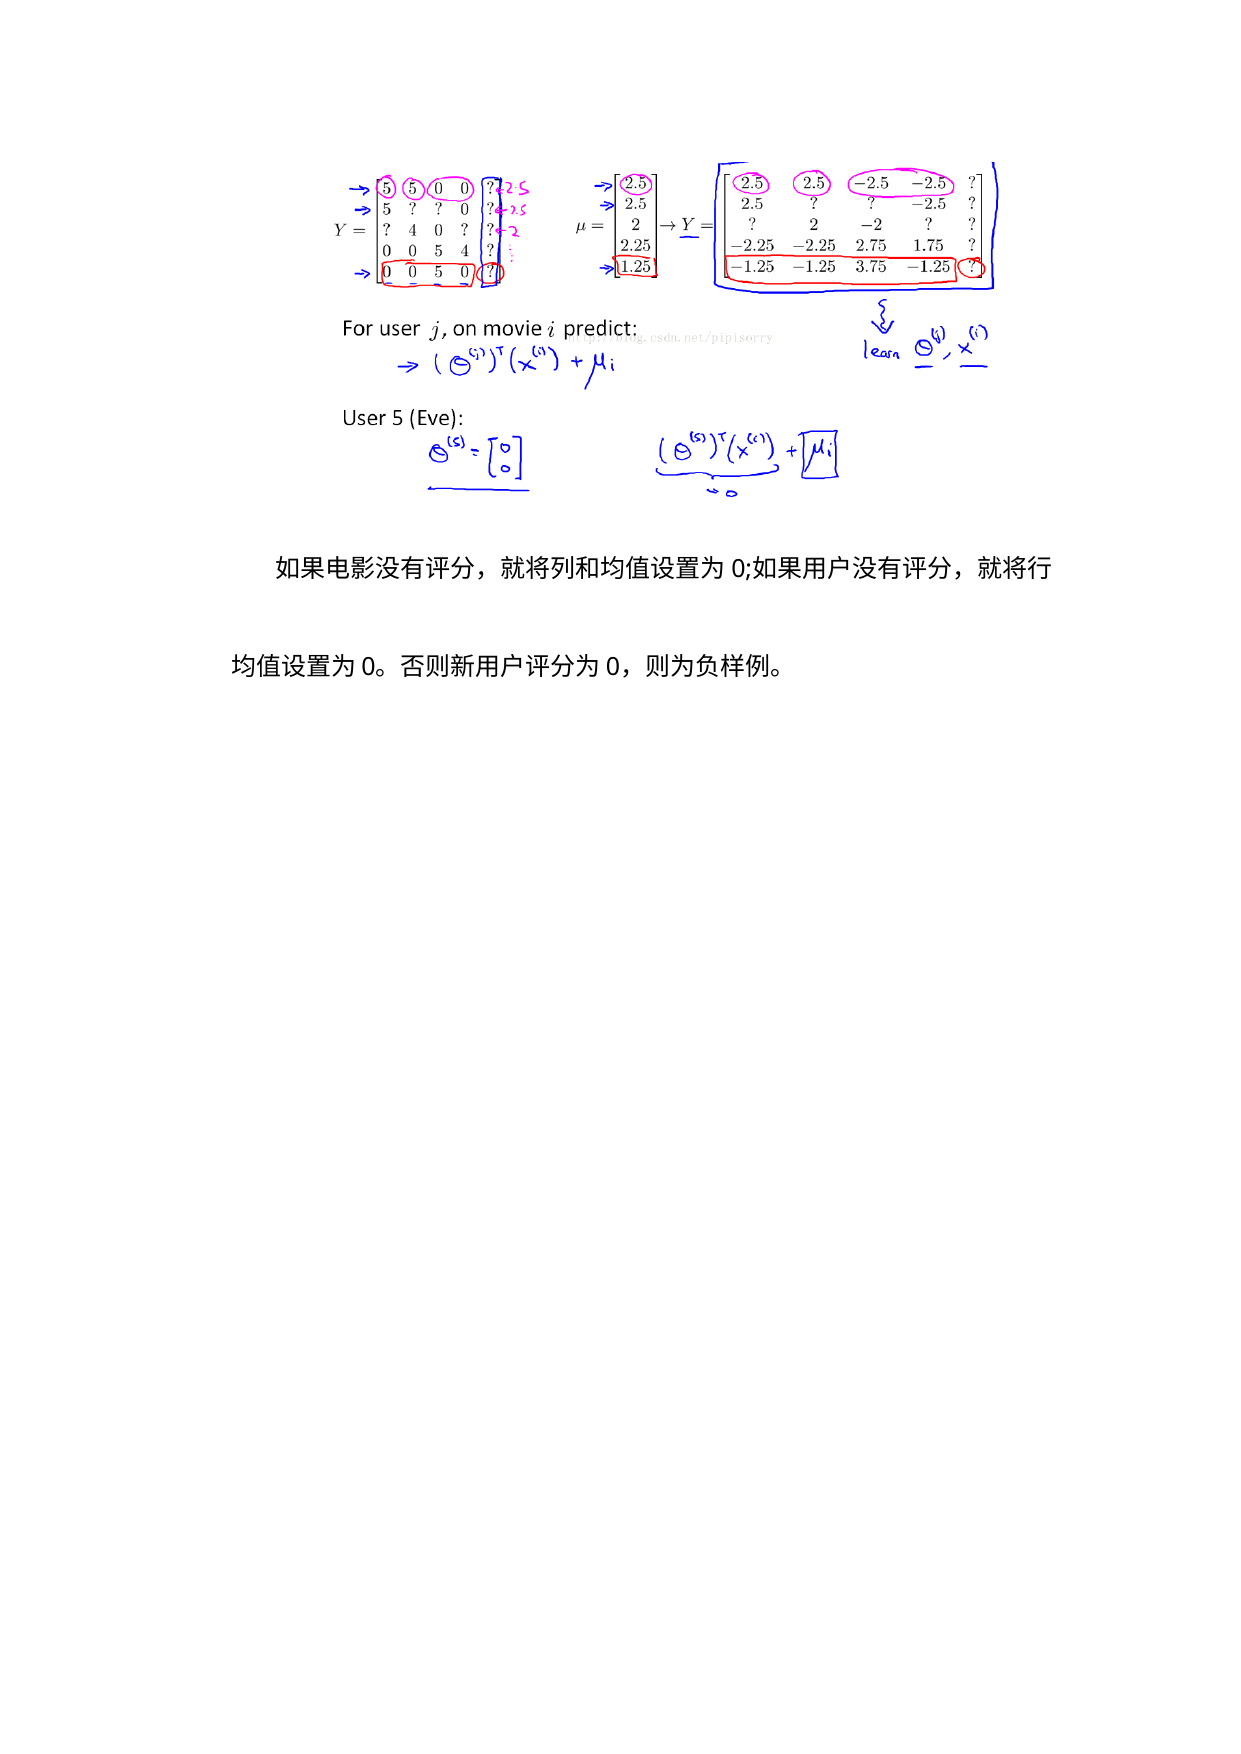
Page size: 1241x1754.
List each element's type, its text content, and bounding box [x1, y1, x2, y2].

text 如果电影没有评分，就将列和均值设置为0;如果用户没有评分，就将行均值设置为0。否则新用户评分为0，则为负样例。 [231, 534, 1053, 697]
picture [321, 162, 1007, 499]
